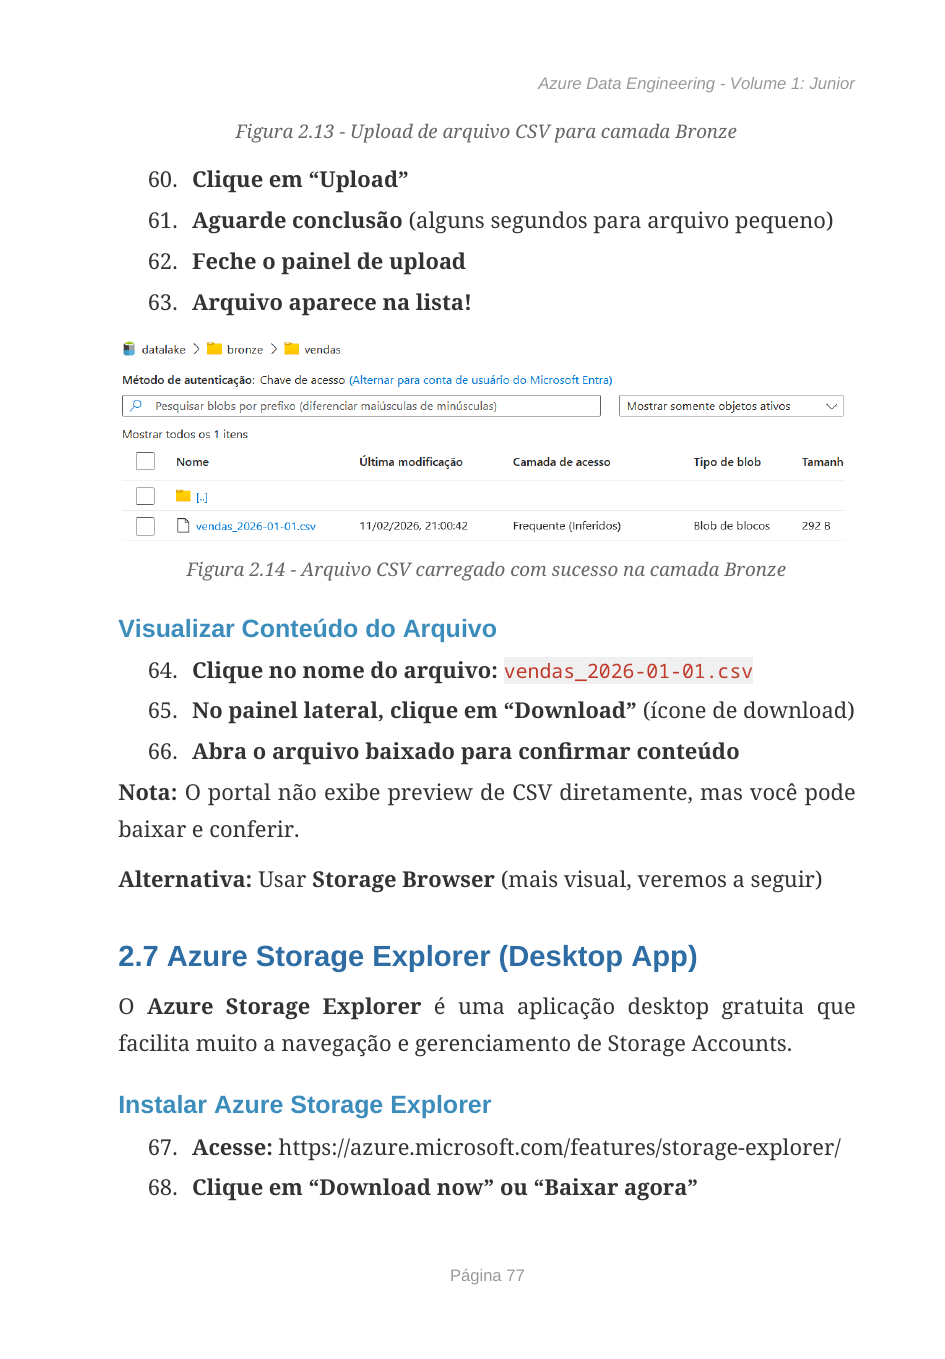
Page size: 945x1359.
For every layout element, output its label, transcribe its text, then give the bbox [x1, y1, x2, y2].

text Nota: O portal não exibe preview de CSV diretamente, mas você pode baixar e conferir. [118, 777, 856, 844]
list Aguarde conclusão (alguns segundos para arquivo pequeno) [148, 205, 856, 235]
list Acesse: https://azure.microsoft.com/features/storage-explorer/ [148, 1131, 856, 1161]
text Figura 2.13 - Upload de arquivo CSV para camada Bronze [118, 118, 856, 144]
text Alternativa: Usar Storage Browser (mais visual, veremos a seguir) [118, 864, 856, 894]
subtitle 2.7 Azure Storage Explorer (Desktop App) [118, 938, 856, 972]
subtitle Instalar Azure Storage Explorer [118, 1090, 856, 1119]
list Clique no nome do arquivo: vendas_2026-01-01.csv [148, 655, 856, 684]
list No painel lateral, clique em “Download” (ícone de download) [148, 696, 856, 725]
picture [118, 327, 857, 551]
list Clique em “Upload” [148, 164, 856, 194]
list Abra o arquivo baixado para confirmar conteúdo [148, 736, 856, 766]
subtitle Visualizar Conteúdo do Arquivo [118, 613, 856, 642]
text Figura 2.14 - Arquivo CSV carregado com sucesso na camada Bronze [118, 551, 856, 582]
list Feche o painel de upload [148, 246, 856, 276]
list Arquivo aparece na lista! [148, 287, 856, 316]
text O Azure Storage Explorer é uma aplicação desktop gratuita que facilita muito a navegação e gerenciamento de Storage Accounts. [118, 991, 856, 1058]
list Clique em “Download now” ou “Baixar agora” [148, 1172, 856, 1202]
